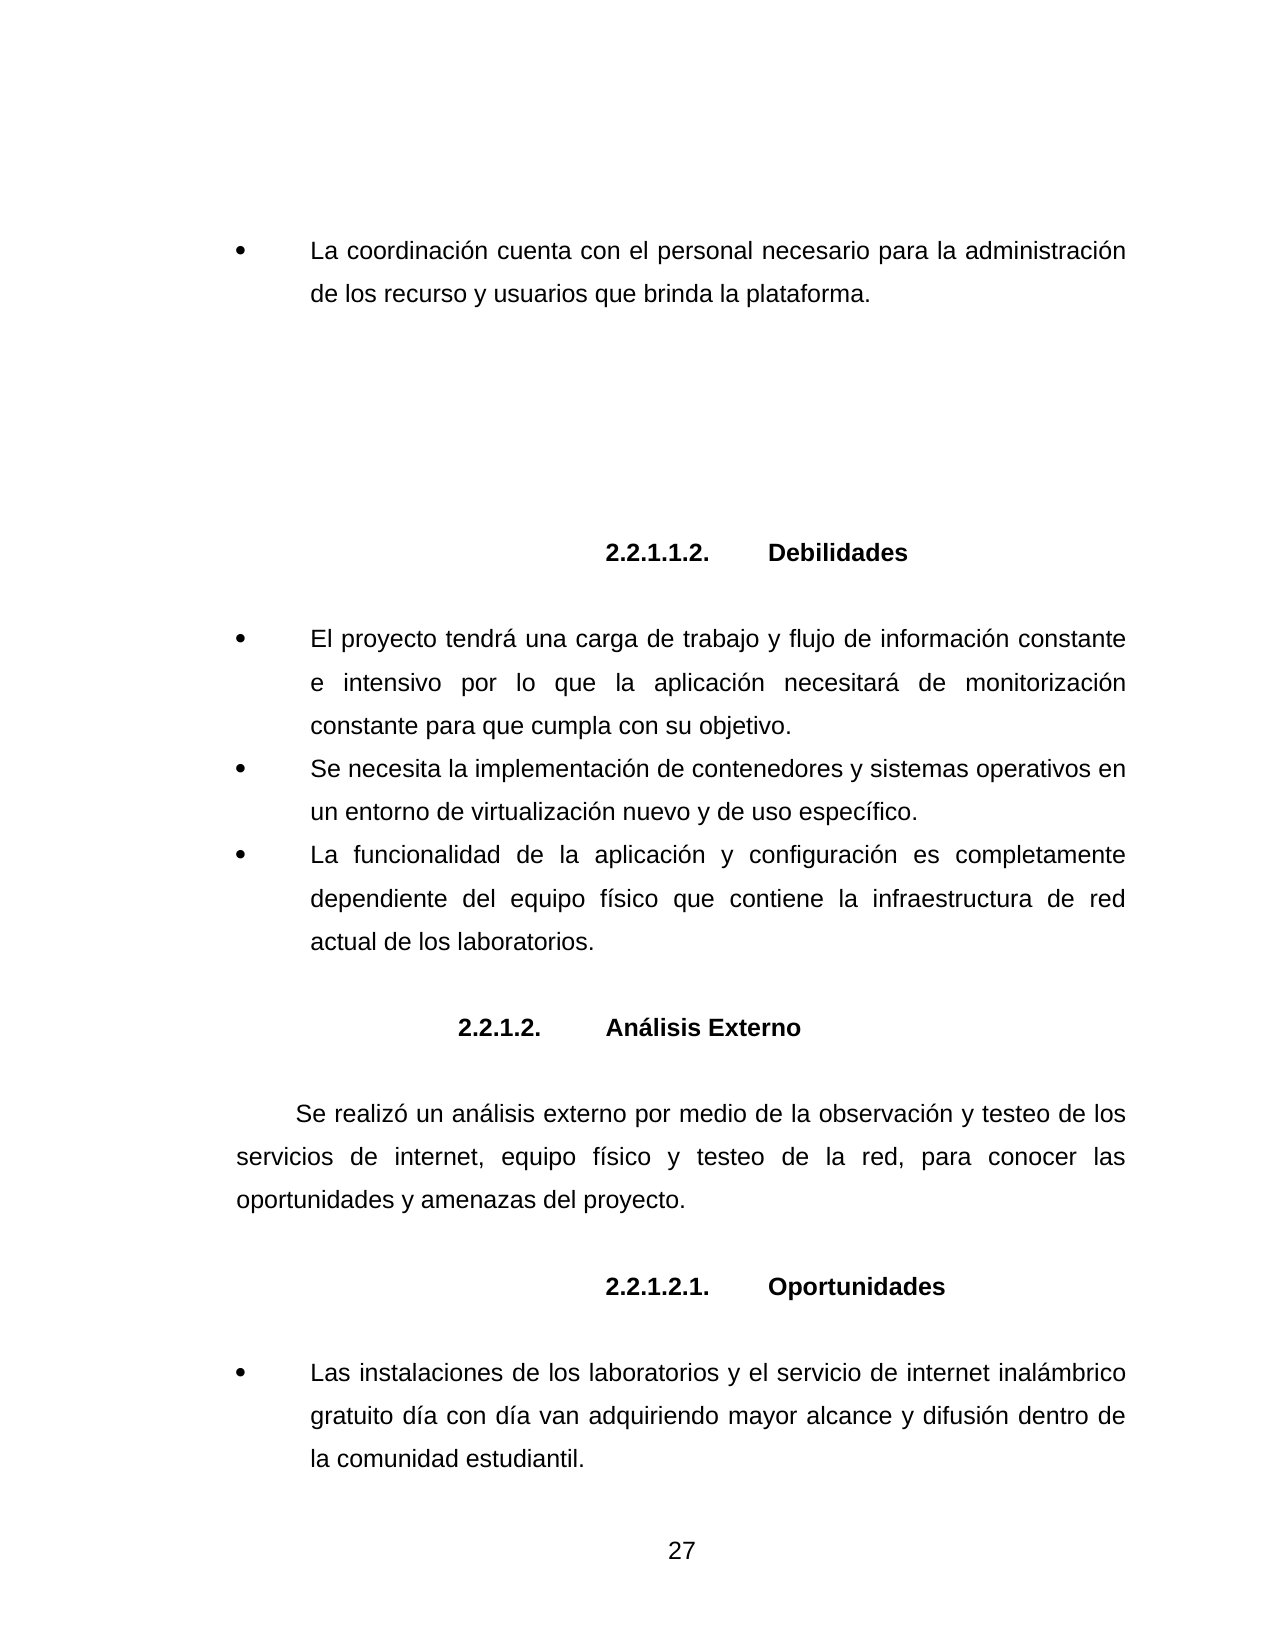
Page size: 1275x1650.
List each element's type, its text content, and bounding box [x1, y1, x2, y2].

text Se realizó un análisis externo por medio de la observación y testeo de los servicios de internet, equipo físico y testeo de la red, para conocer las oportunidades y amenazas del proyecto. [236, 1099, 1127, 1214]
text La funcionalidad de la aplicación y configuración es completamente dependiente del equipo físico que contiene la infraestructura de red actual de los laboratorios. [236, 840, 1127, 955]
text Oportunidades [605, 1272, 1127, 1300]
text Análisis Externo [458, 1013, 1127, 1042]
text El proyecto tendrá una carga de trabajo y flujo de información constante e intensivo por lo que la aplicación necesitará de monitorización constante para que cumpla con su objetivo. [236, 624, 1127, 739]
text La coordinación cuenta con el personal necesario para la administración de los recurso y usuarios que brinda la plataforma. [236, 236, 1127, 308]
text Debilidades [605, 538, 1127, 567]
text Se necesita la implementación de contenedores y sistemas operativos en un entorno de virtualización nuevo y de uso específico. [236, 754, 1127, 826]
text Las instalaciones de los laboratorios y el servicio de internet inalámbrico gratuito día con día van adquiriendo mayor alcance y difusión dentro de la comunidad estudiantil. [236, 1358, 1127, 1473]
